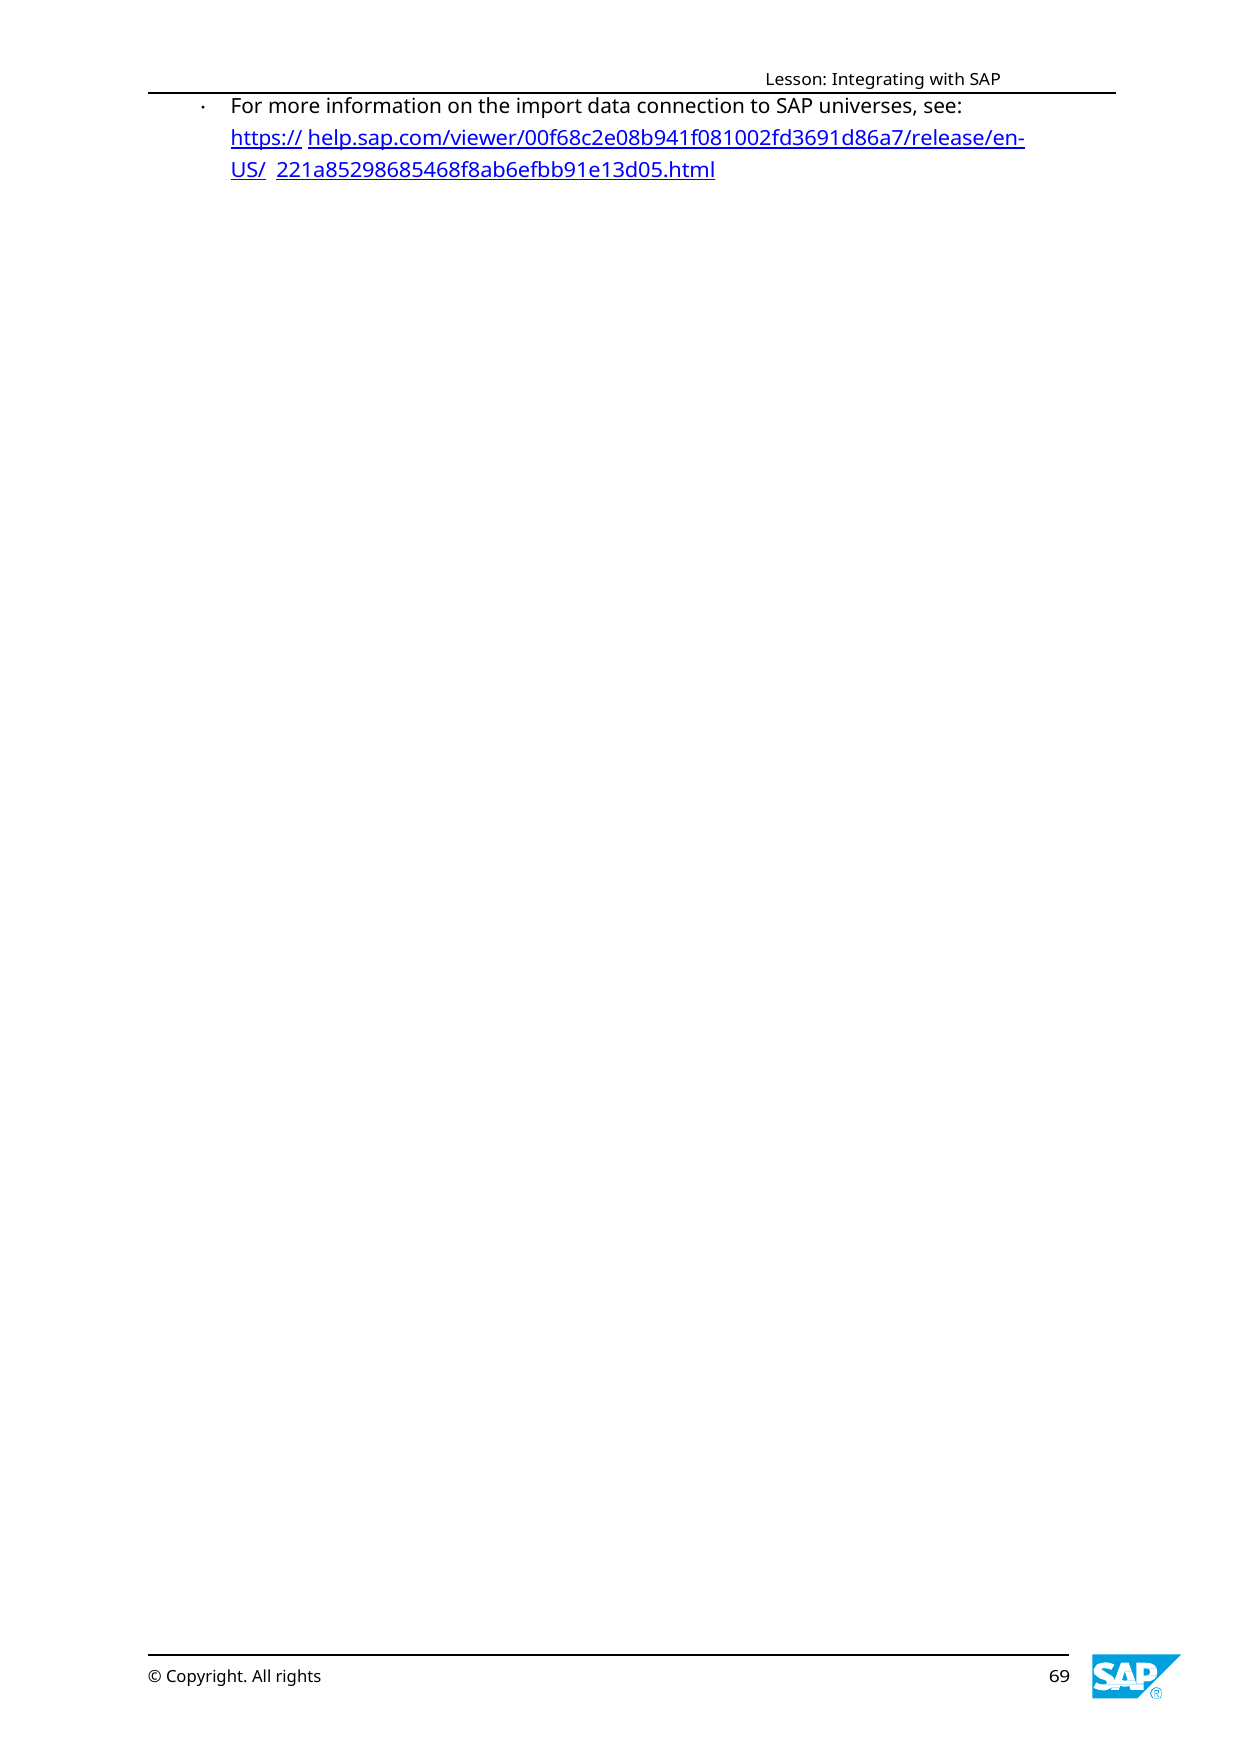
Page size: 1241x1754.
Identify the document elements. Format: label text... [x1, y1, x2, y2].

list For more information on the import data connection to SAP universes, see: https:// help.sap.com/viewer/00f68c2e08b941f081002fd3691d86a7/release/en-US/ 221a85298685468f8ab6efbb91e13d05.html [201, 92, 1026, 183]
picture [1150, 1687, 1162, 1699]
